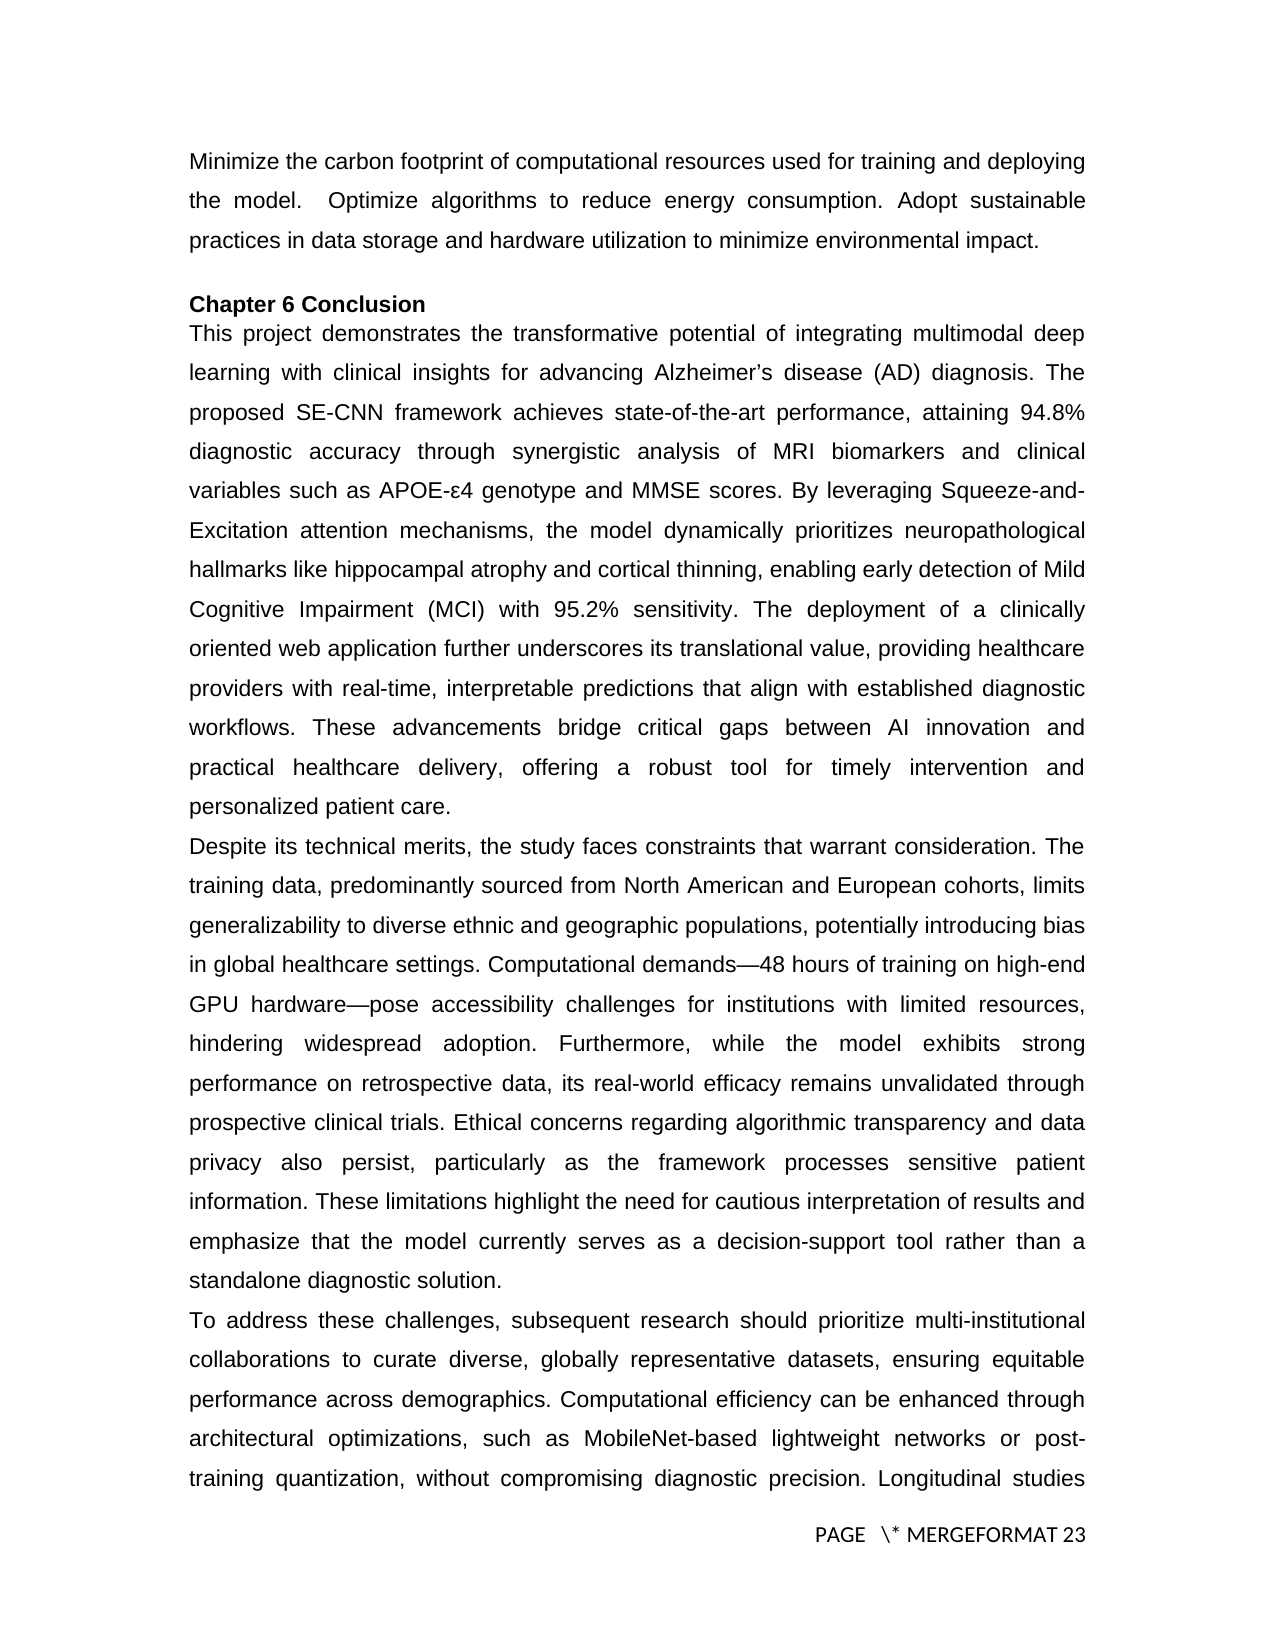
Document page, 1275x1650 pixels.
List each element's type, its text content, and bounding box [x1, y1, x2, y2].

text Despite its technical merits, the study faces constraints that warrant consideration. The training data, predominantly sourced from North American and European cohorts, limits generalizability to diverse ethnic and geographic populations, potentially introducing bias in global healthcare settings. Computational demands—48 hours of training on high-end GPU hardware—pose accessibility challenges for institutions with limited resources, hindering widespread adoption. Furthermore, while the model exhibits strong performance on retrospective data, its real-world efficacy remains unvalidated through prospective clinical trials. Ethical concerns regarding algorithmic transparency and data privacy also persist, particularly as the framework processes sensitive patient information. These limitations highlight the need for cautious interpretation of results and emphasize that the model currently serves as a decision-support tool rather than a standalone diagnostic solution. [189, 833, 1086, 1293]
subtitle Conclusion [189, 291, 1086, 317]
text This project demonstrates the transformative potential of integrating multimodal deep learning with clinical insights for advancing Alzheimer’s disease (AD) diagnosis. The proposed SE-CNN framework achieves state-of-the-art performance, attaining 94.8% diagnostic accuracy through synergistic analysis of MRI biomarkers and clinical variables such as APOE-ε4 genotype and MMSE scores. By leveraging Squeeze-and-Excitation attention mechanisms, the model dynamically prioritizes neuropathological hallmarks like hippocampal atrophy and cortical thinning, enabling early detection of Mild Cognitive Impairment (MCI) with 95.2% sensitivity. The deployment of a clinically oriented web application further underscores its translational value, providing healthcare providers with real-time, interpretable predictions that align with established diagnostic workflows. These advancements bridge critical gaps between AI innovation and practical healthcare delivery, offering a robust tool for timely intervention and personalized patient care. [189, 319, 1086, 820]
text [189, 1307, 1086, 1491]
text Minimize the carbon footprint of computational resources used for training and deploying the model. Optimize algorithms to reduce energy consumption. Adopt sustainable practices in data storage and hardware utilization to minimize environmental impact. [189, 148, 1086, 253]
